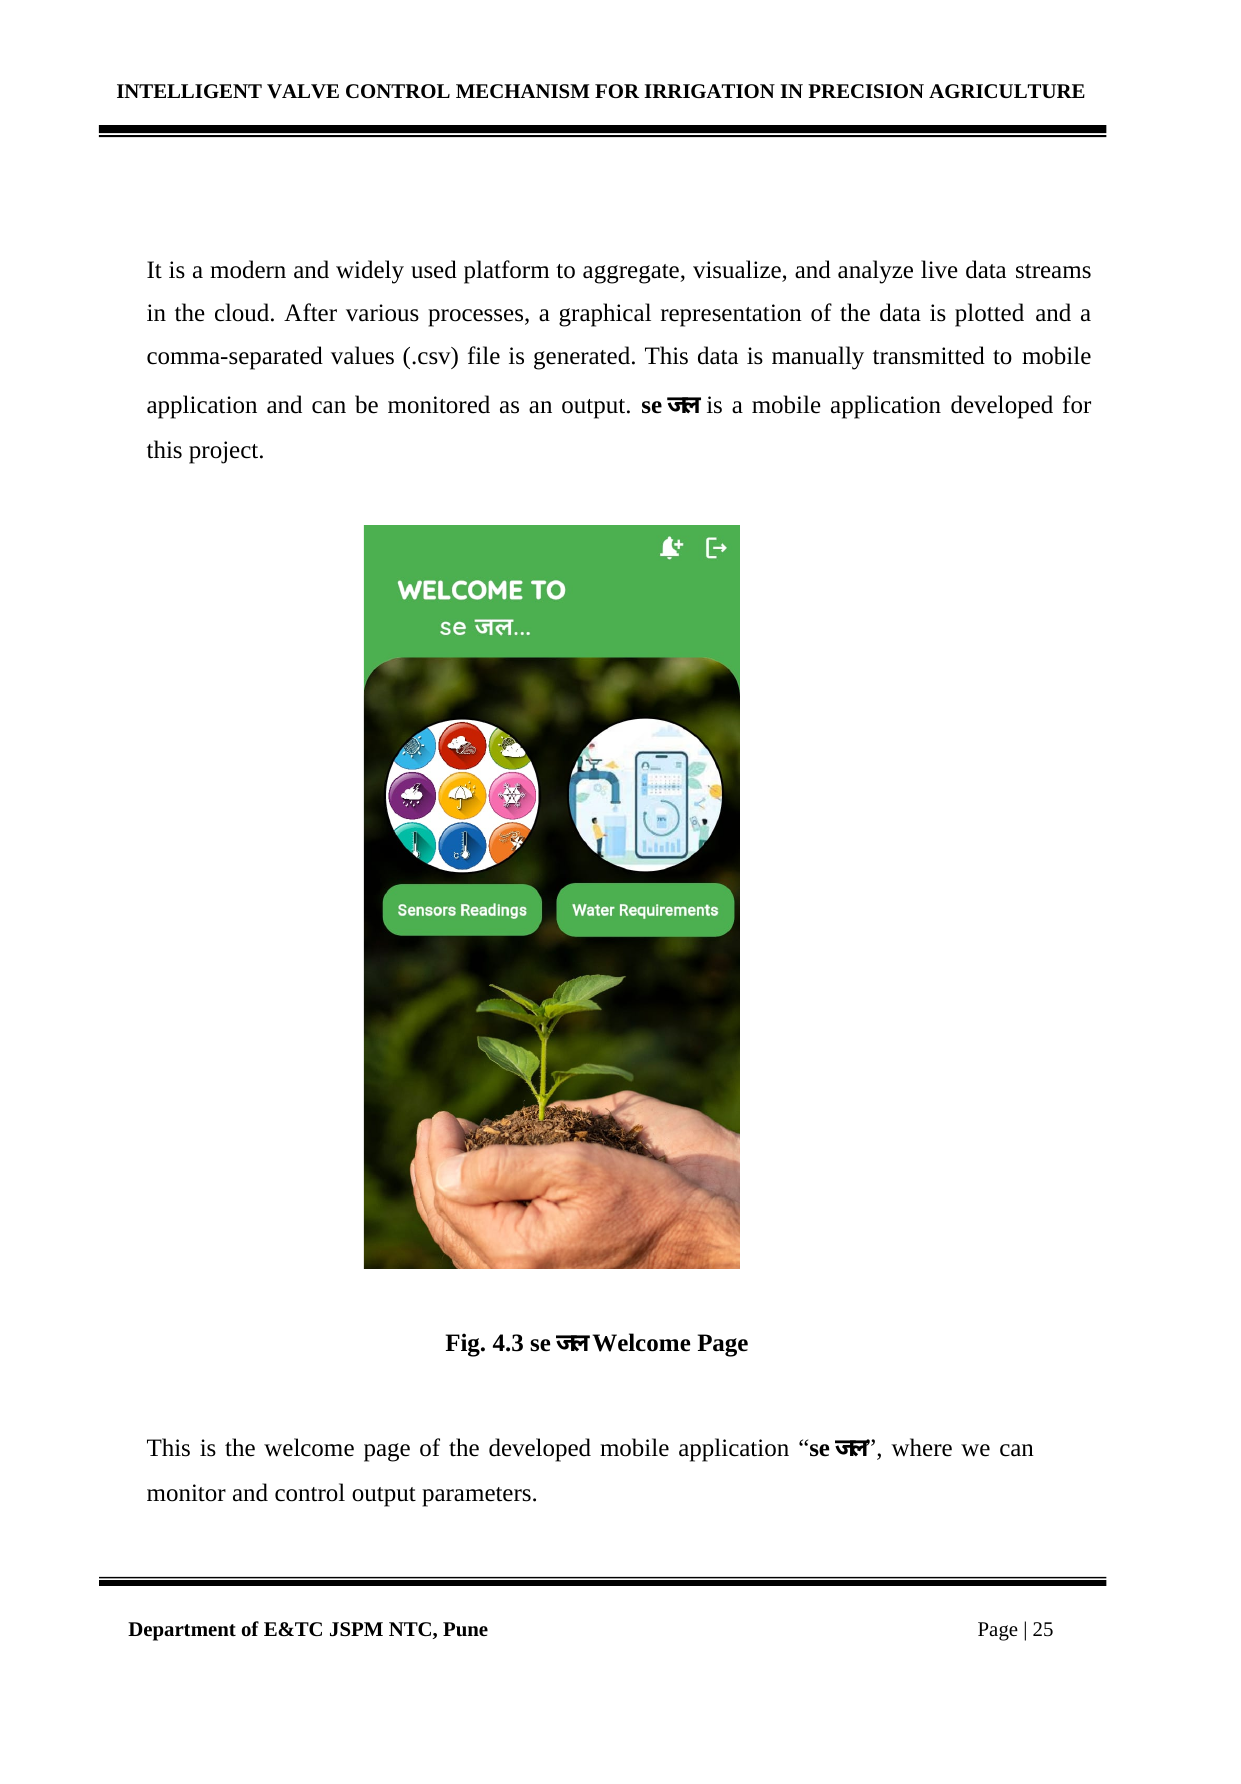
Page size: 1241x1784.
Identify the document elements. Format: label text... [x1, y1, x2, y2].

subtitle Fig. 4.3 seजल Welcome Page [180, 1324, 1013, 1358]
text It is a modern and widely used platform to aggregate, visualize, and analyze live data streams in the cloud. After various processes, a graphical representation of the data is plotted and a comma-separated values (.csv) file is generated. This data is manually transmitted to mobile application and can be monitored as an output. seजल is a mobile application developed for this project. [146, 255, 1091, 464]
text This is the welcome page of the developed mobile application “seजल”, where we can monitor and control output parameters. [146, 1429, 1119, 1506]
picture [363, 525, 740, 1269]
